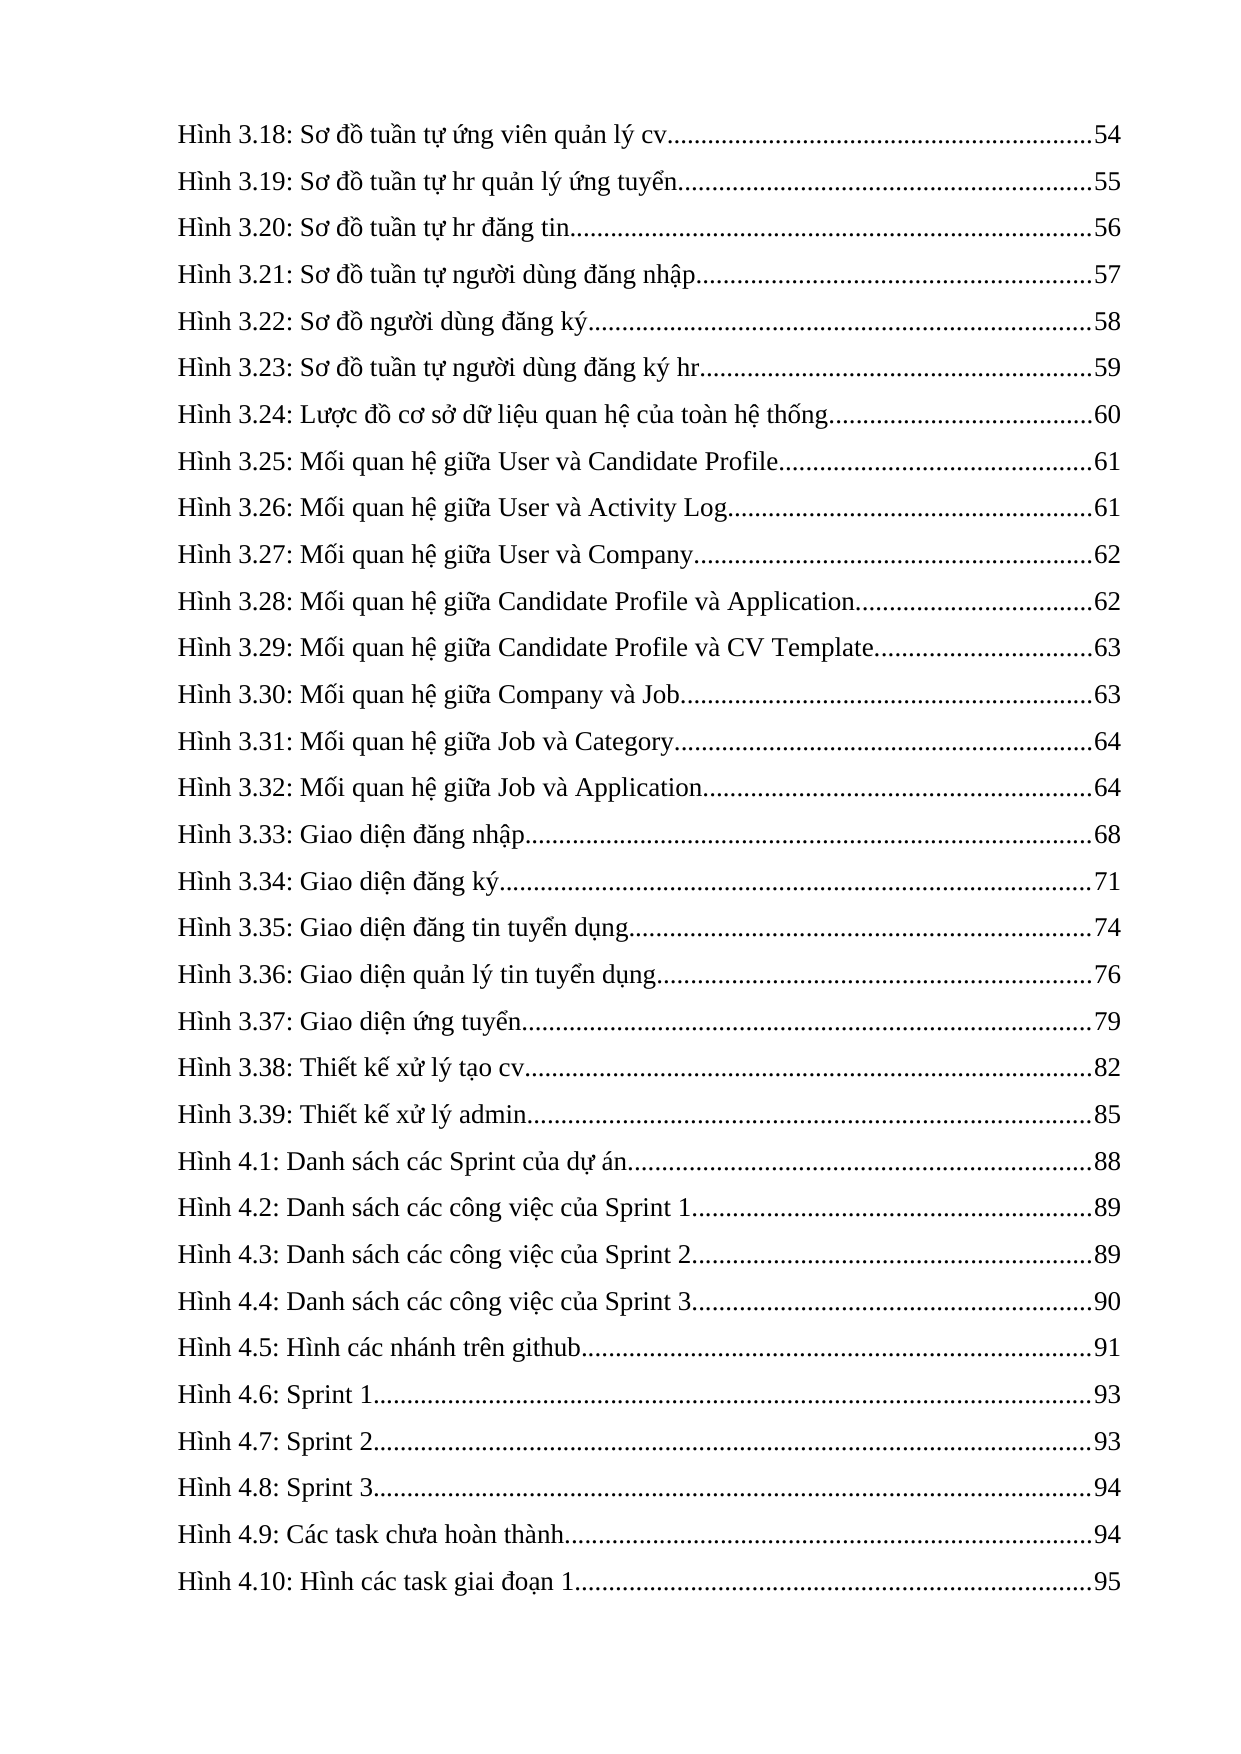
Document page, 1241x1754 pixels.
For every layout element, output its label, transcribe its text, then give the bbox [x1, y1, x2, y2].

text Hình 4.2: Danh sách các công việc của Sprint 1. 89 [177, 1191, 1122, 1223]
text Hình 4.6: Sprint 1. 93 [177, 1378, 1122, 1409]
text Hình 4.5: Hình các nhánh trên github 91 [177, 1331, 1122, 1363]
text Hình 3.34: Giao diện đăng ký. 71 [177, 865, 1122, 896]
text Hình 3.37: Giao diện ứng tuyển. 79 [177, 1005, 1122, 1036]
text Hình 3.36: Giao diện quản lý tin tuyển dụng. 76 [177, 958, 1122, 989]
text Hình 4.9: Các task chưa hoàn thành. 94 [177, 1518, 1122, 1549]
text Hình 3.22: Sơ đồ người dùng đăng ký. 58 [177, 305, 1122, 336]
text Hình 3.25: Mối quan hệ giữa User và Candidate Profile. 61 [177, 445, 1122, 476]
text Hình 3.33: Giao diện đăng nhập. 68 [177, 818, 1122, 849]
text Hình 3.29: Mối quan hệ giữa Candidate Profile và CV Template. 63 [177, 631, 1122, 663]
text Hình 4.7: Sprint 2. 93 [177, 1425, 1122, 1456]
text Hình 3.24: Lược đồ cơ sở dữ liệu quan hệ của toàn hệ thống. 60 [177, 398, 1122, 429]
text Hình 3.31: Mối quan hệ giữa Job và Category. 64 [177, 725, 1122, 756]
text Hình 3.27: Mối quan hệ giữa User và Company. 62 [177, 538, 1122, 569]
text Hình 3.32: Mối quan hệ giữa Job và Application. 64 [177, 771, 1122, 803]
text Hình 3.23: Sơ đồ tuần tự người dùng đăng ký hr 59 [177, 351, 1122, 383]
text Hình 3.39: Thiết kế xử lý admin 85 [177, 1098, 1122, 1129]
text Hình 4.10: Hình các task giai đoạn 1 95 [177, 1565, 1122, 1596]
text Hình 4.4: Danh sách các công việc của Sprint 3. 90 [177, 1285, 1122, 1316]
text Hình 3.26: Mối quan hệ giữa User và Activity Log. 61 [177, 491, 1122, 523]
text Hình 3.19: Sơ đồ tuần tự hr quản lý ứng tuyển. 55 [177, 165, 1122, 196]
text Hình 3.20: Sơ đồ tuần tự hr đăng tin 56 [177, 211, 1122, 243]
text Hình 4.1: Danh sách các Sprint của dự án. 88 [177, 1145, 1122, 1176]
text Hình 3.28: Mối quan hệ giữa Candidate Profile và Application. 62 [177, 585, 1122, 616]
text Hình 3.21: Sơ đồ tuần tự người dùng đăng nhập 57 [177, 258, 1122, 289]
text Hình 3.18: Sơ đồ tuần tự ứng viên quản lý cv 54 [177, 118, 1122, 149]
text Hình 3.35: Giao diện đăng tin tuyển dụng. 74 [177, 911, 1122, 943]
text Hình 3.30: Mối quan hệ giữa Company và Job. 63 [177, 678, 1122, 709]
text Hình 4.8: Sprint 3. 94 [177, 1471, 1122, 1503]
text Hình 4.3: Danh sách các công việc của Sprint 2. 89 [177, 1238, 1122, 1269]
text Hình 3.38: Thiết kế xử lý tạo cv 82 [177, 1051, 1122, 1083]
